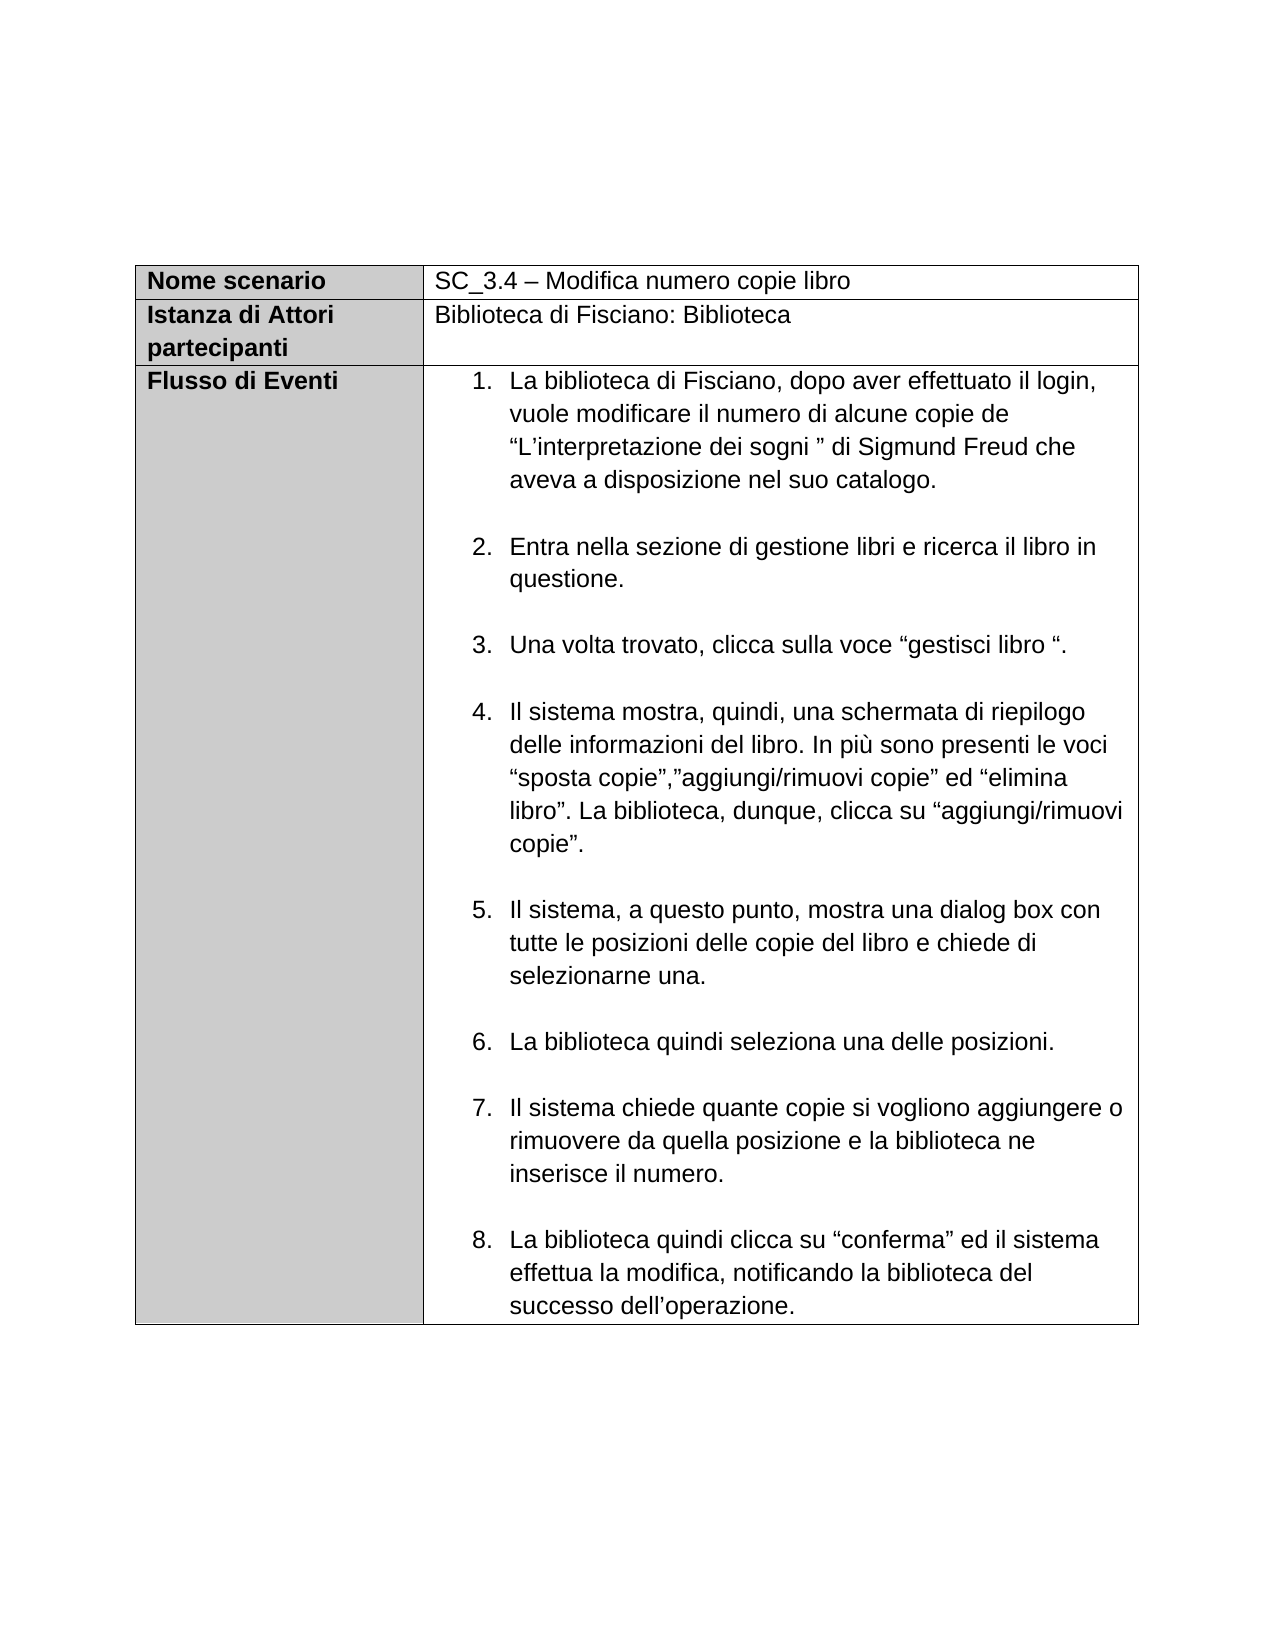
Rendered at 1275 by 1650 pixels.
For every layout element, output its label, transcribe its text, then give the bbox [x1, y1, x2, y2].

table_header SC_3.4 – Modifica numero copie libro [424, 266, 1138, 299]
table_cell Flusso di Eventi [136, 366, 423, 1323]
table_cell Istanza di Attori partecipanti [136, 300, 423, 365]
table_cell Biblioteca di Fisciano: Biblioteca [424, 300, 1138, 365]
table_header Nome scenario [136, 266, 423, 299]
table_cell La biblioteca di Fisciano, dopo aver effettuato il login, vuole modificare il numero di alcune copie de “L’interpretazione dei sogni ” di Sigmund Freud che aveva a disposizione nel suo catalogo. Entra nella sezione di gestione libri e ricerca il libro in questione. Una volta trovato, clicca sulla voce “gestisci libro “. Il sistema mostra, quindi, una schermata di riepilogo delle informazioni del libro. In più sono presenti le voci “sposta copie”,”aggiungi/rimuovi copie” ed “elimina libro”. La biblioteca, dunque, clicca su “aggiungi/rimuovi copie”. Il sistema, a questo punto, mostra una dialog box con tutte le posizioni delle copie del libro e chiede di selezionarne una. La biblioteca quindi seleziona una delle posizioni. Il sistema chiede quante copie si vogliono aggiungere o rimuovere da quella posizione e la biblioteca ne inserisce il numero. La biblioteca quindi clicca su “conferma” ed il sistema effettua la modifica, notificando la biblioteca del successo dell’operazione. [424, 366, 1138, 1323]
